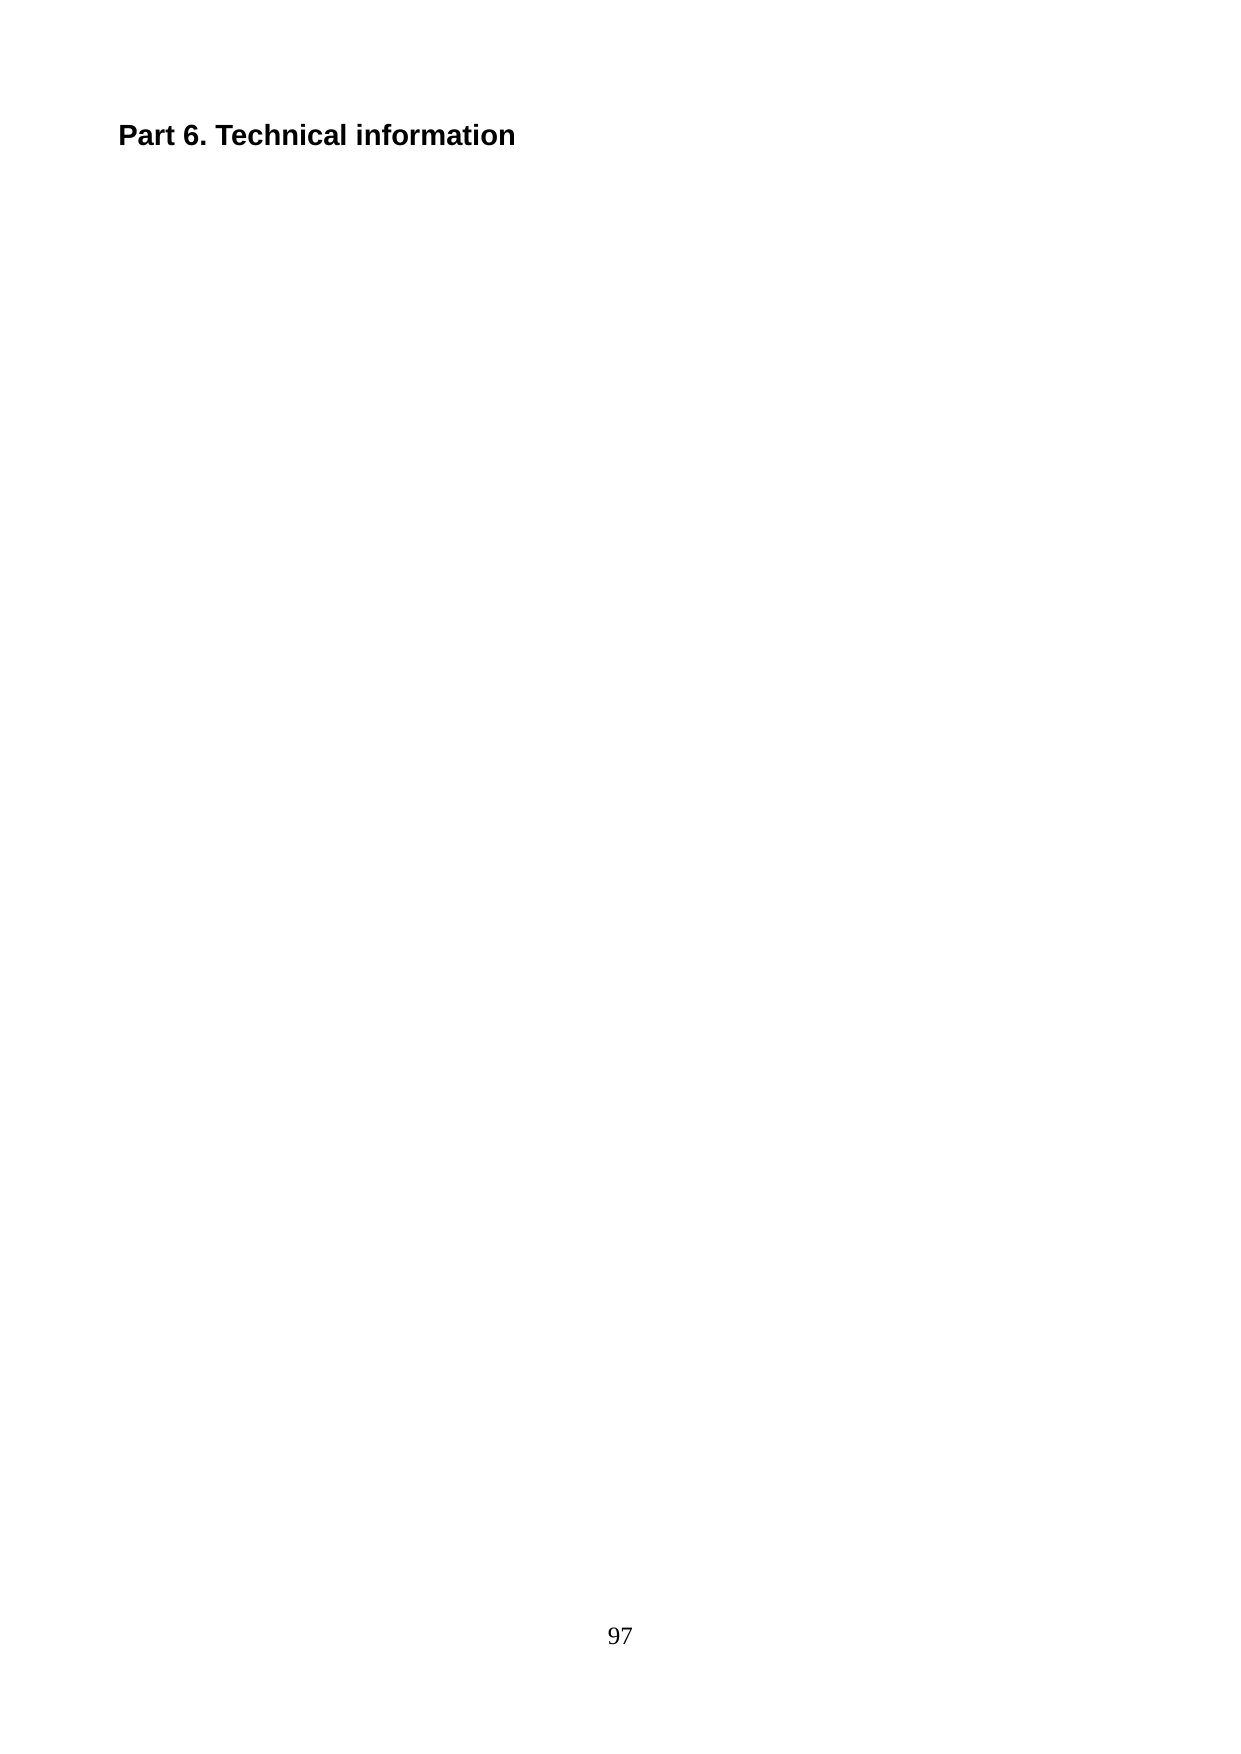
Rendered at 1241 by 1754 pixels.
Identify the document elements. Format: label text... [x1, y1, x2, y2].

subtitle Part 6. Technical information [118, 118, 1122, 152]
